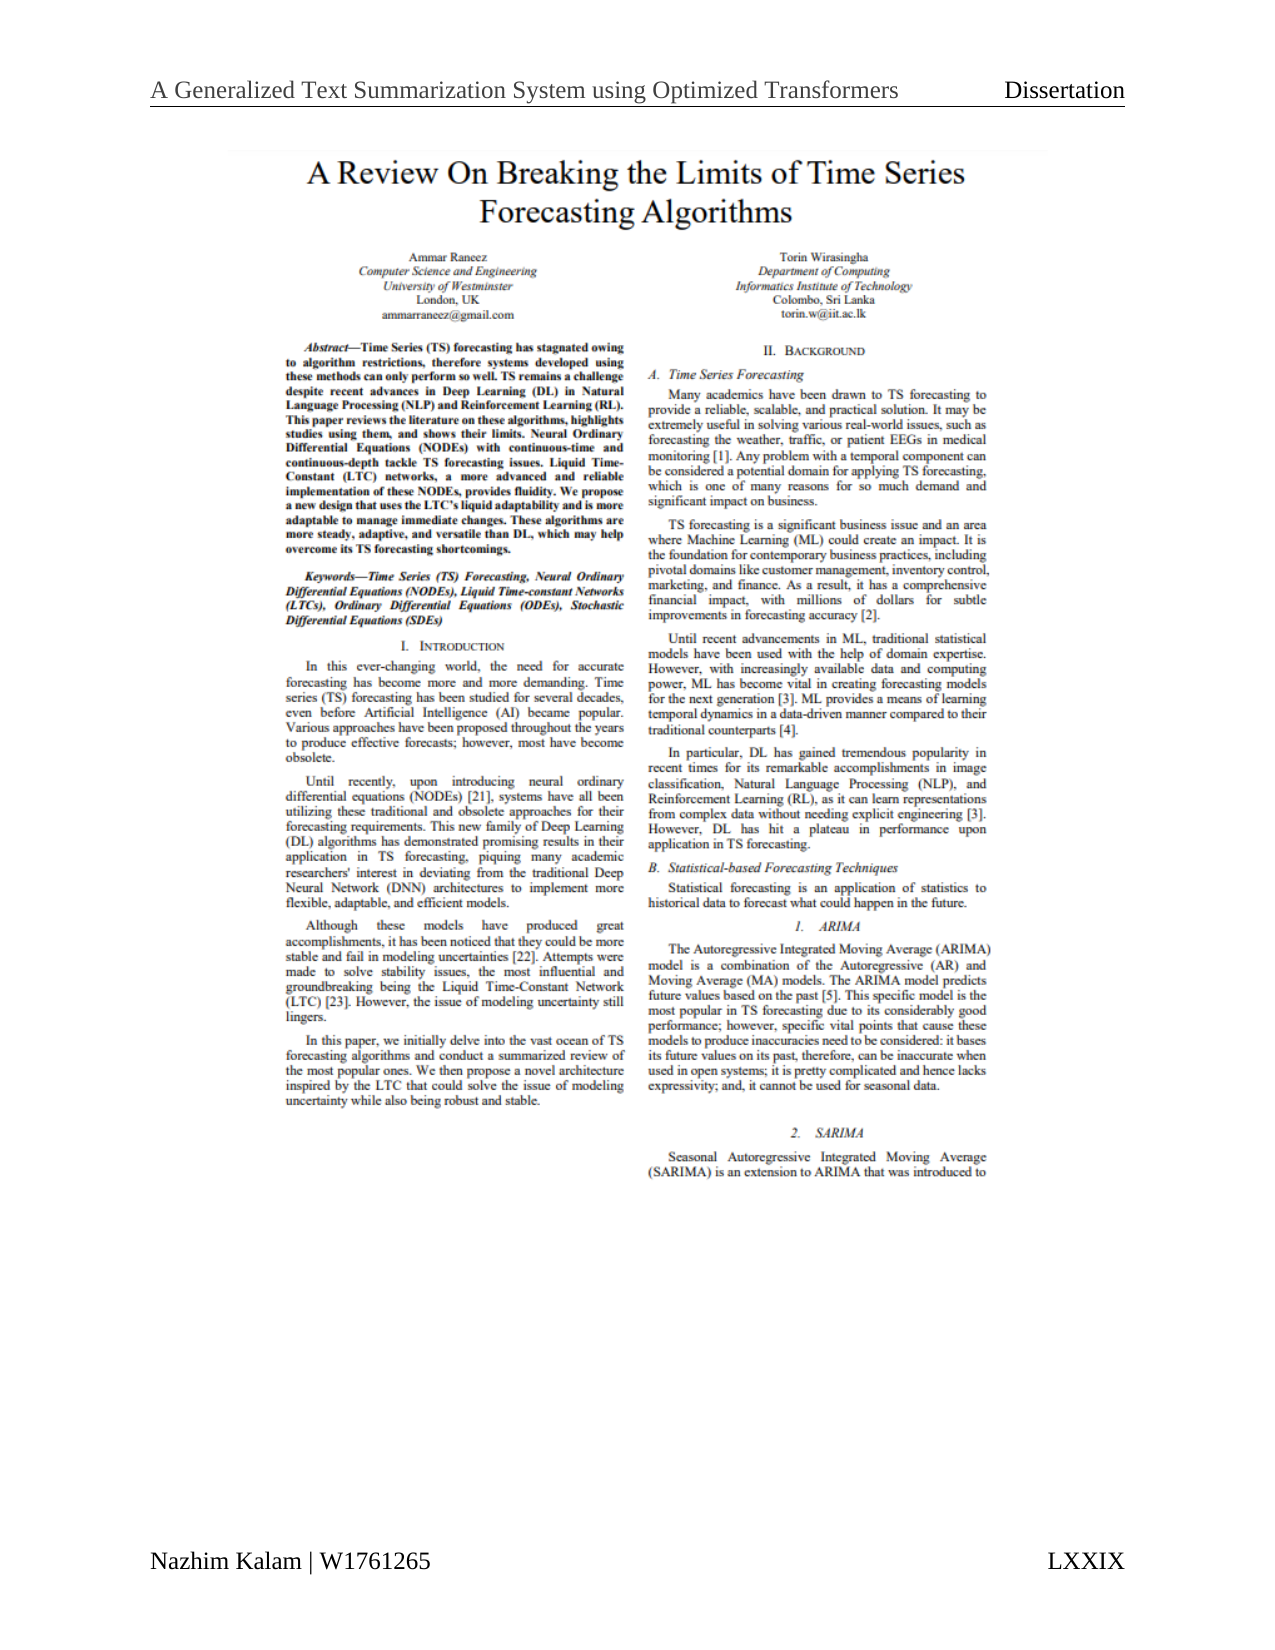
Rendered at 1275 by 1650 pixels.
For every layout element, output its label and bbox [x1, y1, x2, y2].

picture [227, 150, 1048, 1214]
